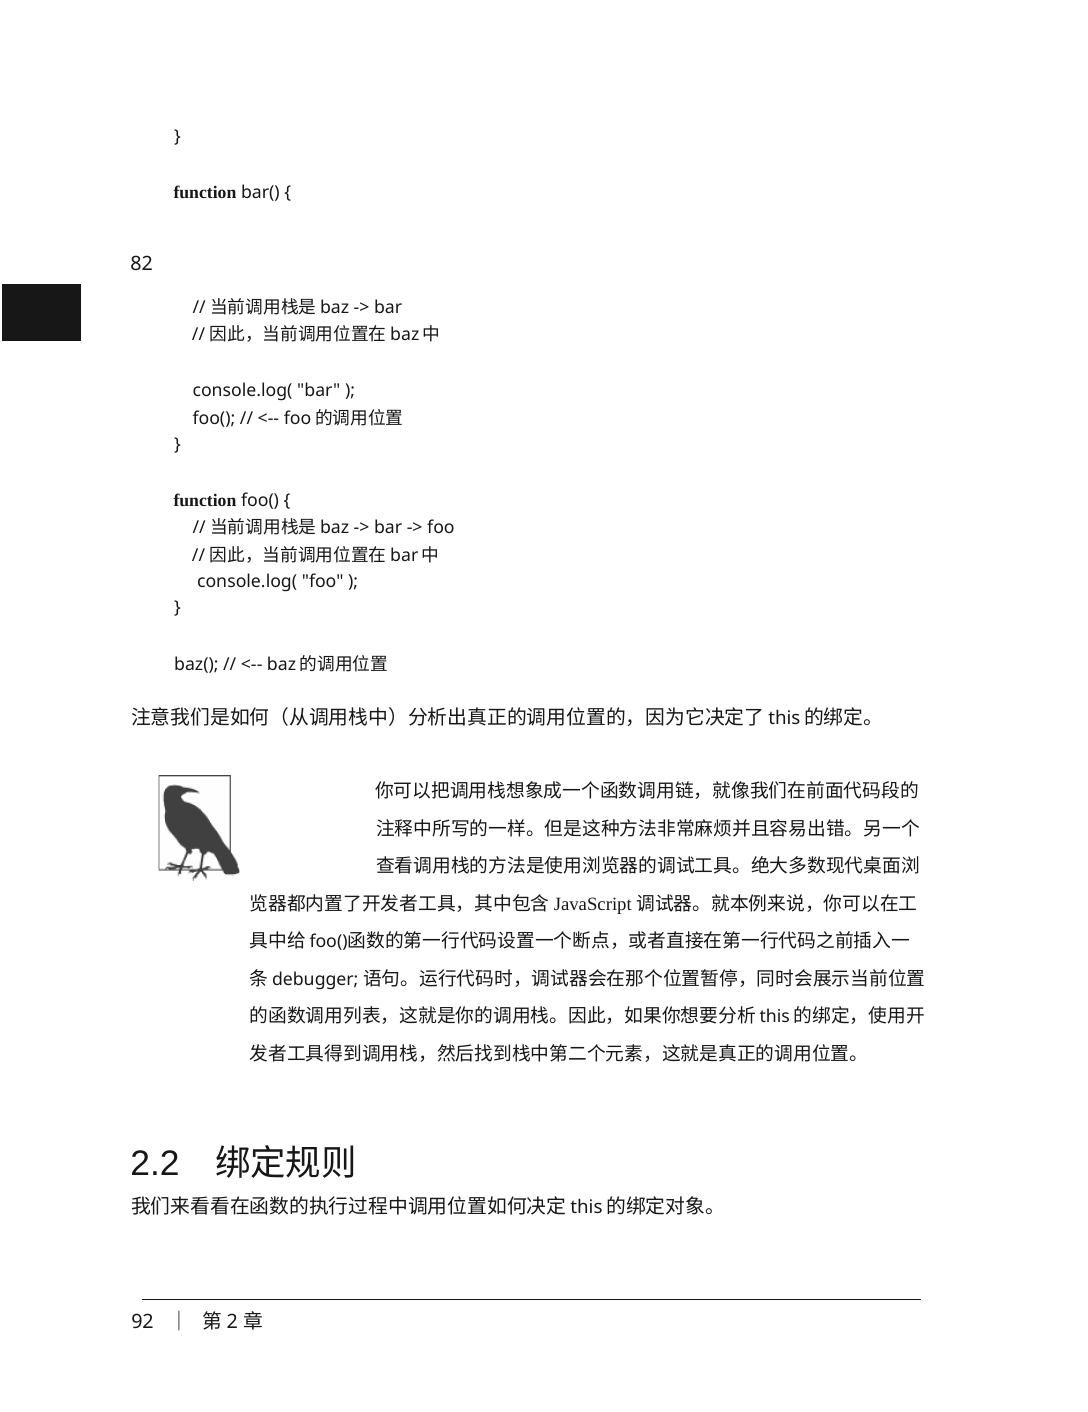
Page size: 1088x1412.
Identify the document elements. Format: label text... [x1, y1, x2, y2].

text console.log( "bar" ); [174, 378, 670, 402]
text // 当前调用栈是baz -> bar [174, 293, 670, 318]
text 你可以把调用栈想象成一个函数调用链，就像我们在前面代码段的注释中所写的一样。但是这种方法非常麻烦并且容易出错。另一个查看调用栈的方法是使用浏览器的调试工具。绝大多数现代桌面浏览器都内置了开发者工具，其中包含 JavaScript 调试器。就本例来说，你可以在工具中给foo()函数的第一行代码设置一个断点，或者直接在第一行代码之前插入一条debugger; 语句。运行代码时，调试器会在那个位置暂停，同时会展示当前位置的函数调用列表，这就是你的调用栈。因此，如果你想要分析this的绑定，使用开发者工具得到调用栈，然后找到栈中第二个元素，这就是真正的调用位置。 [248, 776, 928, 1065]
text } [174, 431, 670, 455]
text console.log( "foo" ); [174, 568, 431, 592]
text // 因此，当前调用位置在baz中 [173, 320, 777, 346]
text } [174, 124, 670, 148]
text 我们来看看在函数的执行过程中调用位置如何决定this的绑定对象。 [131, 1190, 946, 1219]
text baz(); // <-- baz的调用位置 [174, 650, 670, 676]
text // 因此，当前调用位置在bar中 [173, 541, 777, 567]
picture [158, 775, 240, 881]
text 注意我们是如何（从调用栈中）分析出真正的调用位置的，因为它决定了this的绑定。 [131, 702, 946, 731]
text function foo() { [173, 487, 414, 511]
text // 当前调用栈是baz -> bar -> foo [174, 513, 670, 539]
text function bar() { [173, 180, 414, 204]
text foo(); // <-- foo的调用位置 [174, 404, 670, 429]
text 82 [130, 249, 946, 276]
subtitle 2.2 绑定规则 [130, 1134, 946, 1186]
text } [174, 594, 670, 618]
